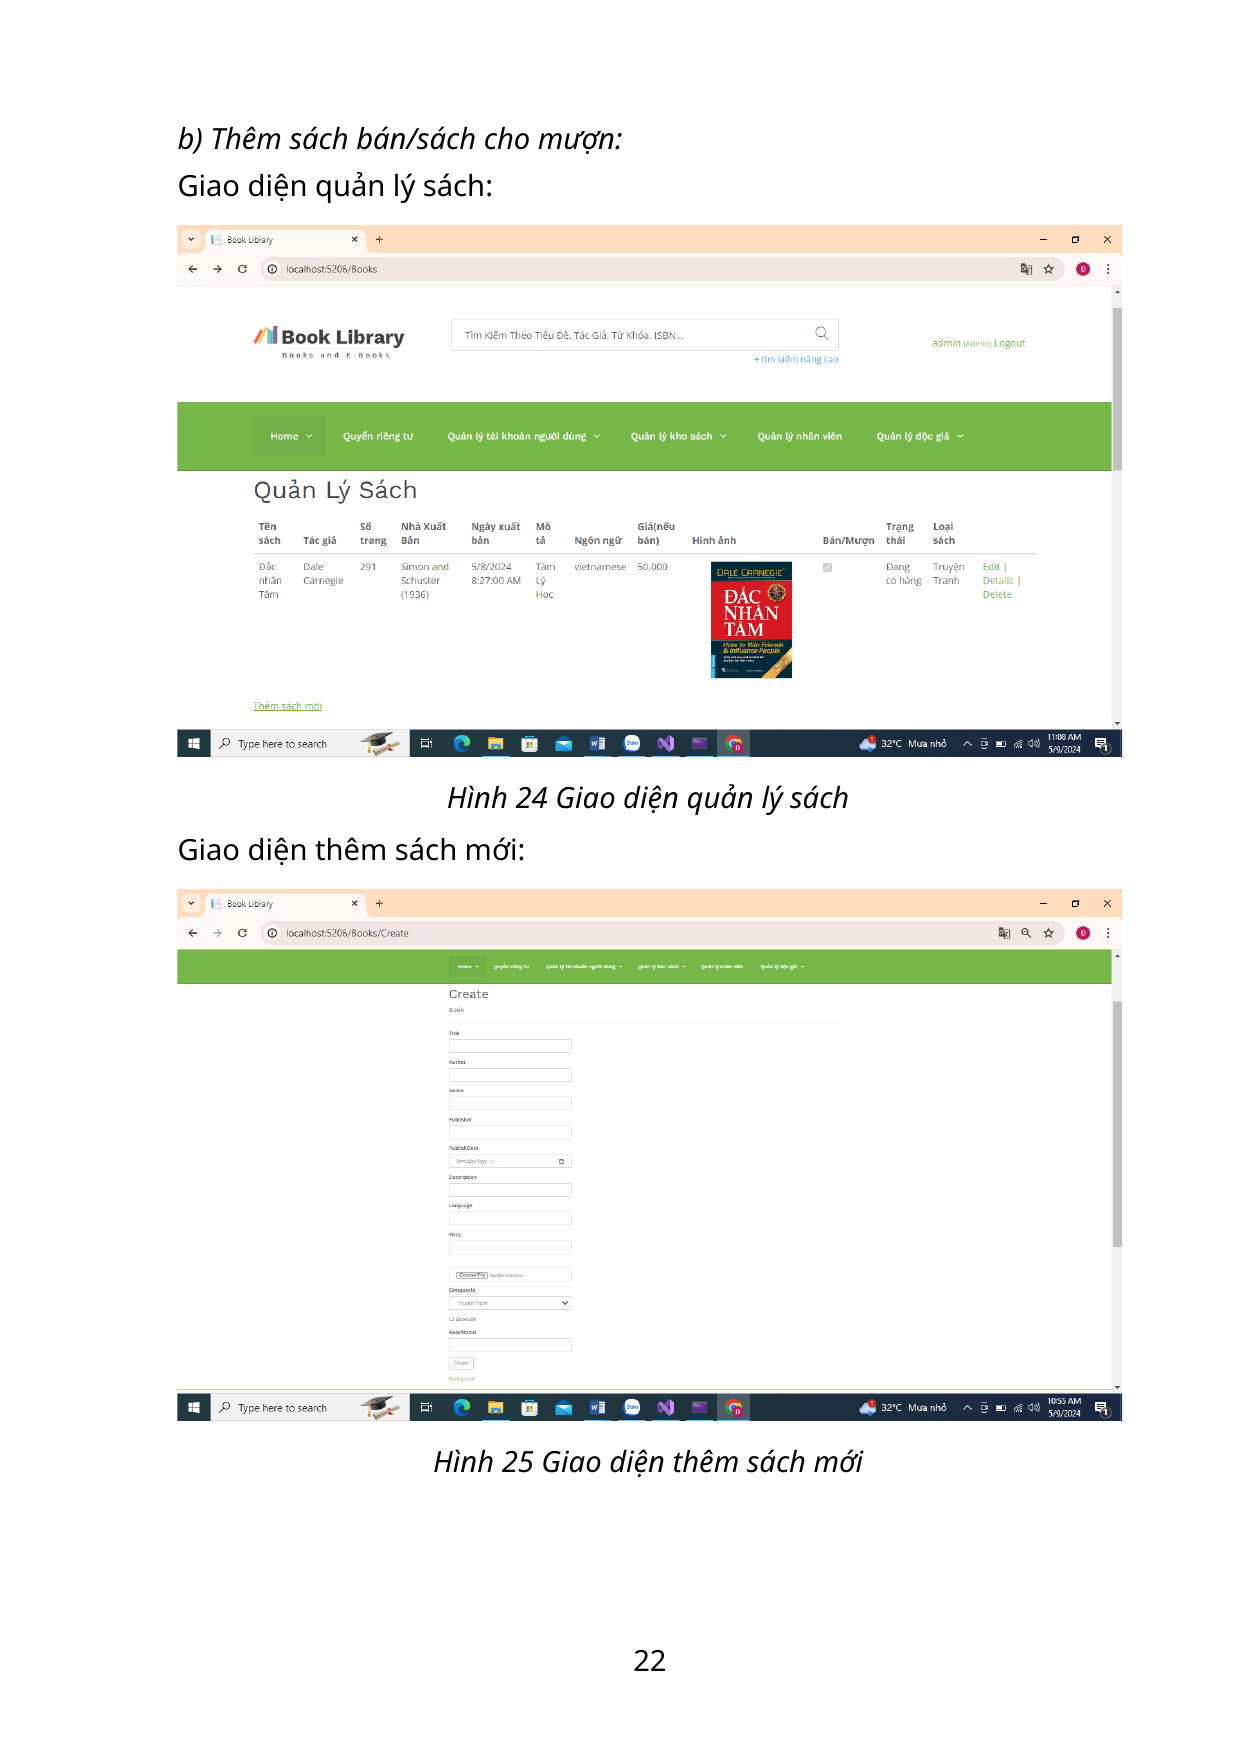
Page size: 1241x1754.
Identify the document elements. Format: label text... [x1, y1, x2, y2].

text Giao diện quản lý sách: [177, 166, 1122, 205]
subtitle Thêm sách bán/sách cho mượn: [177, 118, 1122, 158]
picture [177, 889, 1123, 1421]
text Giao diện thêm sách mới: [177, 830, 1122, 869]
picture [177, 225, 1123, 757]
